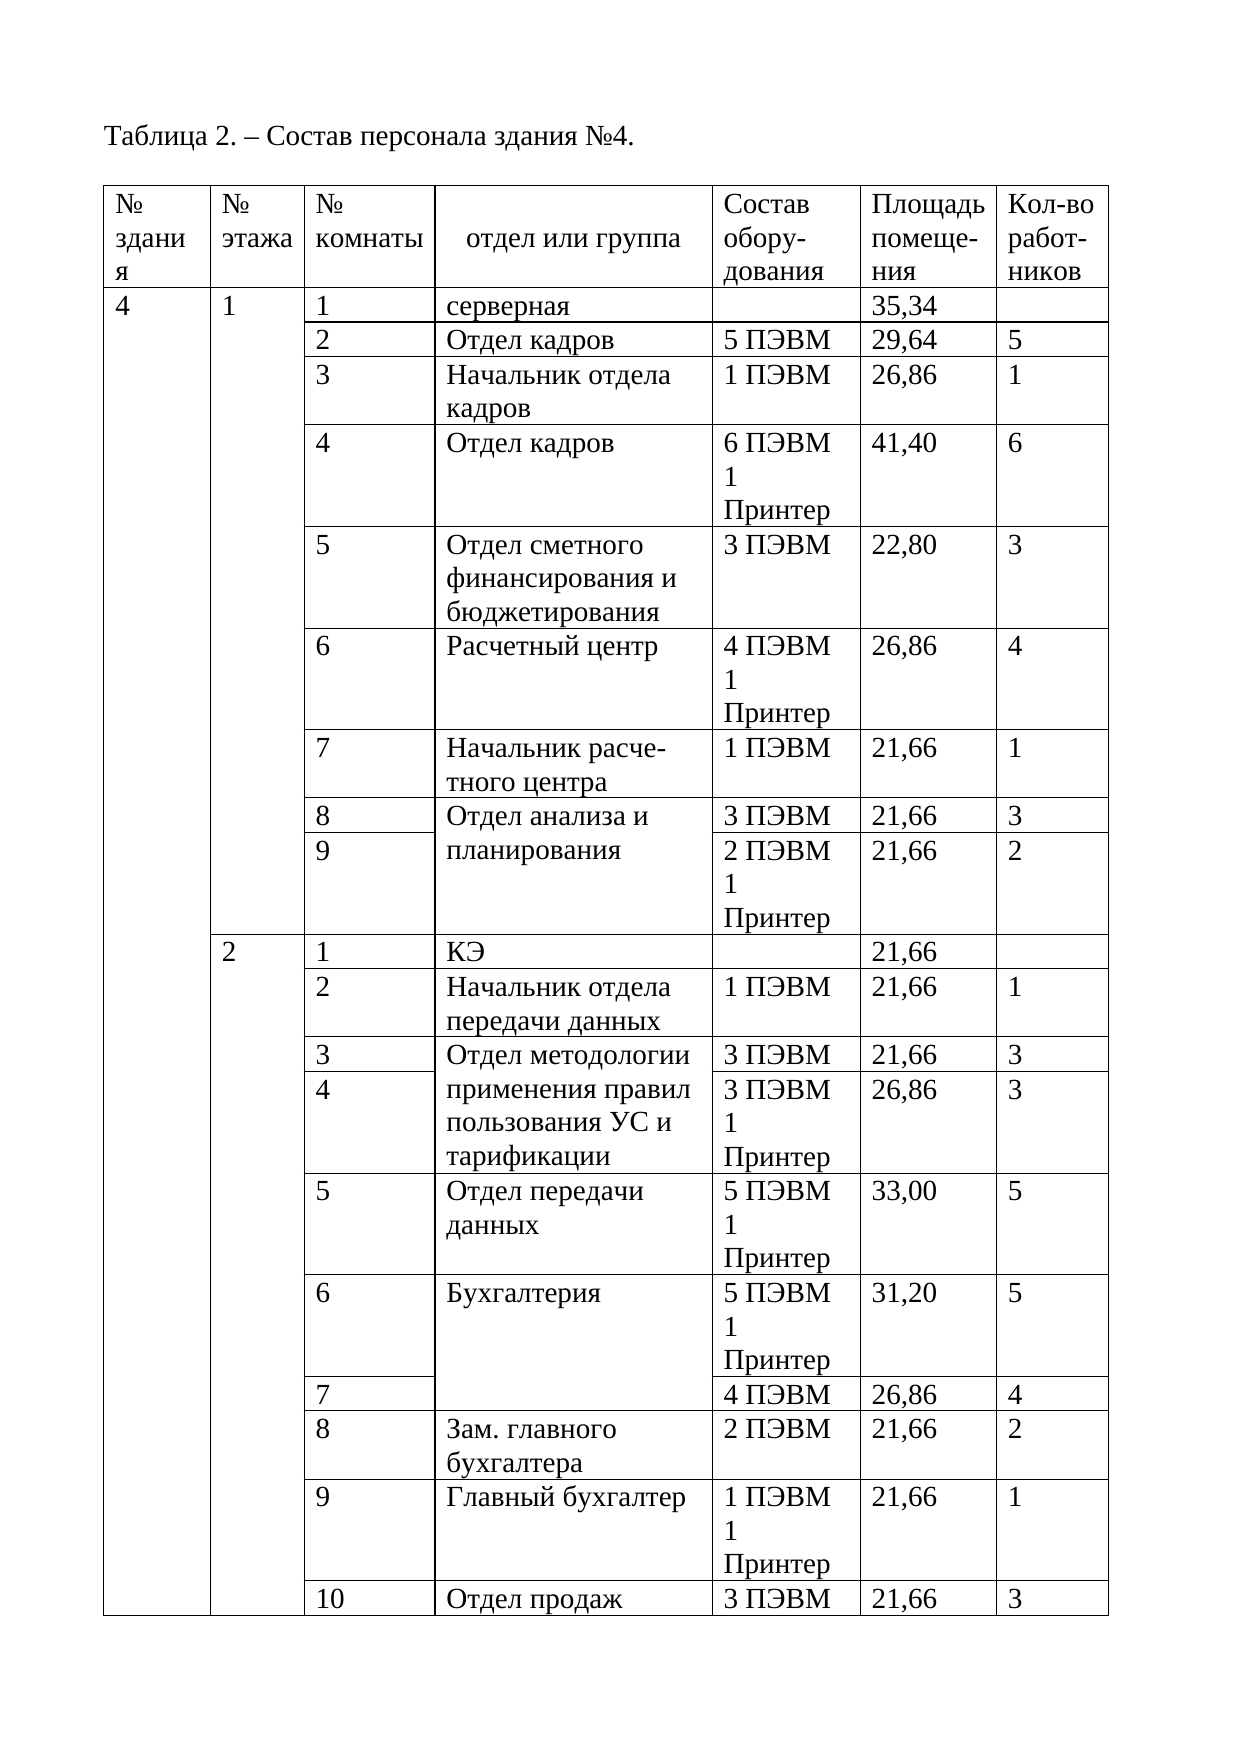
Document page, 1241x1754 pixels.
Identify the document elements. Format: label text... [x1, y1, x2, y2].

table_header № здания [104, 186, 210, 287]
table_cell Отдел сметного финансирования и бюджетирования [436, 527, 712, 627]
table_cell 2 [305, 323, 434, 356]
table_cell 7 [305, 730, 434, 797]
table_cell 1 [211, 288, 304, 933]
table_cell серверная [436, 288, 712, 321]
table_cell 26,86 [861, 629, 996, 729]
table_cell 2 ПЭВМ [713, 1411, 860, 1478]
table_cell КЭ [436, 935, 712, 968]
table_cell 1 ПЭВМ 1 Принтер [713, 1480, 860, 1580]
table_cell 4 [104, 288, 210, 1615]
table_header отдел или группа [436, 186, 712, 287]
table_cell 2 [211, 935, 304, 1615]
table_cell 3 [997, 1581, 1108, 1615]
table_cell 6 ПЭВМ 1 Принтер [713, 425, 860, 526]
table_cell 26,86 [861, 1072, 996, 1172]
table_cell 5 [997, 323, 1108, 356]
table_cell 5 [997, 1275, 1108, 1376]
table_cell 31,20 [861, 1275, 996, 1376]
table_cell Начальник отдела передачи данных [436, 969, 712, 1036]
table_cell 6 [997, 425, 1108, 526]
table_cell [713, 288, 860, 321]
table_header № этажа [211, 186, 304, 287]
table_cell 3 [305, 357, 434, 424]
table_cell 21,66 [861, 1581, 996, 1615]
table_cell Начальник отдела кадров [436, 357, 712, 424]
text Таблица 2. – Состав персонала здания №4. [103, 118, 1152, 152]
table_cell 3 [997, 1037, 1108, 1071]
table_cell Главный бухгалтер [436, 1480, 712, 1580]
table_cell 3 ПЭВМ [713, 1581, 860, 1615]
table_cell 21,66 [861, 798, 996, 832]
table_cell 26,86 [861, 357, 996, 424]
table_cell 3 [997, 798, 1108, 832]
table_cell 5 ПЭВМ 1 Принтер [713, 1275, 860, 1376]
table_cell Отдел кадров [436, 323, 712, 356]
table_cell 1 [305, 288, 434, 321]
table_cell 26,86 [861, 1377, 996, 1410]
table_cell Зам. главного бухгалтера [436, 1411, 712, 1478]
table_cell 3 ПЭВМ 1 Принтер [713, 1072, 860, 1172]
table_cell 3 ПЭВМ [713, 1037, 860, 1071]
table_header Кол-во работ-ников [997, 186, 1108, 287]
table_cell 8 [305, 1411, 434, 1478]
table_cell 21,66 [861, 1480, 996, 1580]
table_cell 1 [997, 357, 1108, 424]
table_cell 21,66 [861, 730, 996, 797]
table_cell 2 [305, 969, 434, 1036]
table_cell 4 [997, 629, 1108, 729]
table_cell 5 [997, 1174, 1108, 1274]
table_cell 33,00 [861, 1174, 996, 1274]
table_cell 4 [305, 425, 434, 526]
table_cell Отдел кадров [436, 425, 712, 526]
table_header № комнаты [305, 186, 434, 287]
table_cell 35,34 [861, 288, 996, 321]
table_cell 5 [305, 1174, 434, 1274]
table_cell 3 [305, 1037, 434, 1071]
table_cell 21,66 [861, 969, 996, 1036]
table_cell [713, 935, 860, 968]
table_cell 7 [305, 1377, 434, 1410]
table_cell [997, 288, 1108, 321]
table_header Состав обору-дования [713, 186, 860, 287]
table_cell Начальник расче-тного центра [436, 730, 712, 797]
table_cell 1 [997, 730, 1108, 797]
table_cell 4 [997, 1377, 1108, 1410]
table_cell 21,66 [861, 1411, 996, 1478]
table_cell 9 [305, 1480, 434, 1580]
table_cell 1 [997, 1480, 1108, 1580]
table_cell Отдел методологии применения правил пользования УС и тарификации [436, 1037, 712, 1172]
table_cell 3 ПЭВМ [713, 798, 860, 832]
table_cell [997, 935, 1108, 968]
table_cell 5 [305, 527, 434, 627]
table_cell 10 [305, 1581, 434, 1615]
table_cell 1 [305, 935, 434, 968]
table_cell 21,66 [861, 833, 996, 933]
table_cell 21,66 [861, 1037, 996, 1071]
table_cell 5 ПЭВМ [713, 323, 860, 356]
table_cell 9 [305, 833, 434, 933]
table_cell 1 ПЭВМ [713, 969, 860, 1036]
table_cell 22,80 [861, 527, 996, 627]
table_cell Расчетный центр [436, 629, 712, 729]
table_cell 3 [997, 1072, 1108, 1172]
table_cell 1 ПЭВМ [713, 730, 860, 797]
table_cell 21,66 [861, 935, 996, 968]
table_cell 2 ПЭВМ 1 Принтер [713, 833, 860, 933]
table_cell 1 ПЭВМ [713, 357, 860, 424]
table_cell 41,40 [861, 425, 996, 526]
table_cell 2 [997, 1411, 1108, 1478]
table_cell 4 [305, 1072, 434, 1172]
table_cell 1 [997, 969, 1108, 1036]
table_cell 5 ПЭВМ 1 Принтер [713, 1174, 860, 1274]
table_cell 2 [997, 833, 1108, 933]
table_cell 4 ПЭВМ 1 Принтер [713, 629, 860, 729]
table_cell 8 [305, 798, 434, 832]
table_cell 3 [997, 527, 1108, 627]
table_cell Отдел продаж [436, 1581, 712, 1615]
table_cell 3 ПЭВМ [713, 527, 860, 627]
table_cell 29,64 [861, 323, 996, 356]
table_cell Отдел анализа и планирования [436, 798, 712, 933]
table_cell 6 [305, 1275, 434, 1376]
table_header Площадь помеще-ния [861, 186, 996, 287]
table_cell Бухгалтерия [436, 1275, 712, 1410]
table_cell 6 [305, 629, 434, 729]
table_cell Отдел передачи данных [436, 1174, 712, 1274]
table_cell 4 ПЭВМ [713, 1377, 860, 1410]
